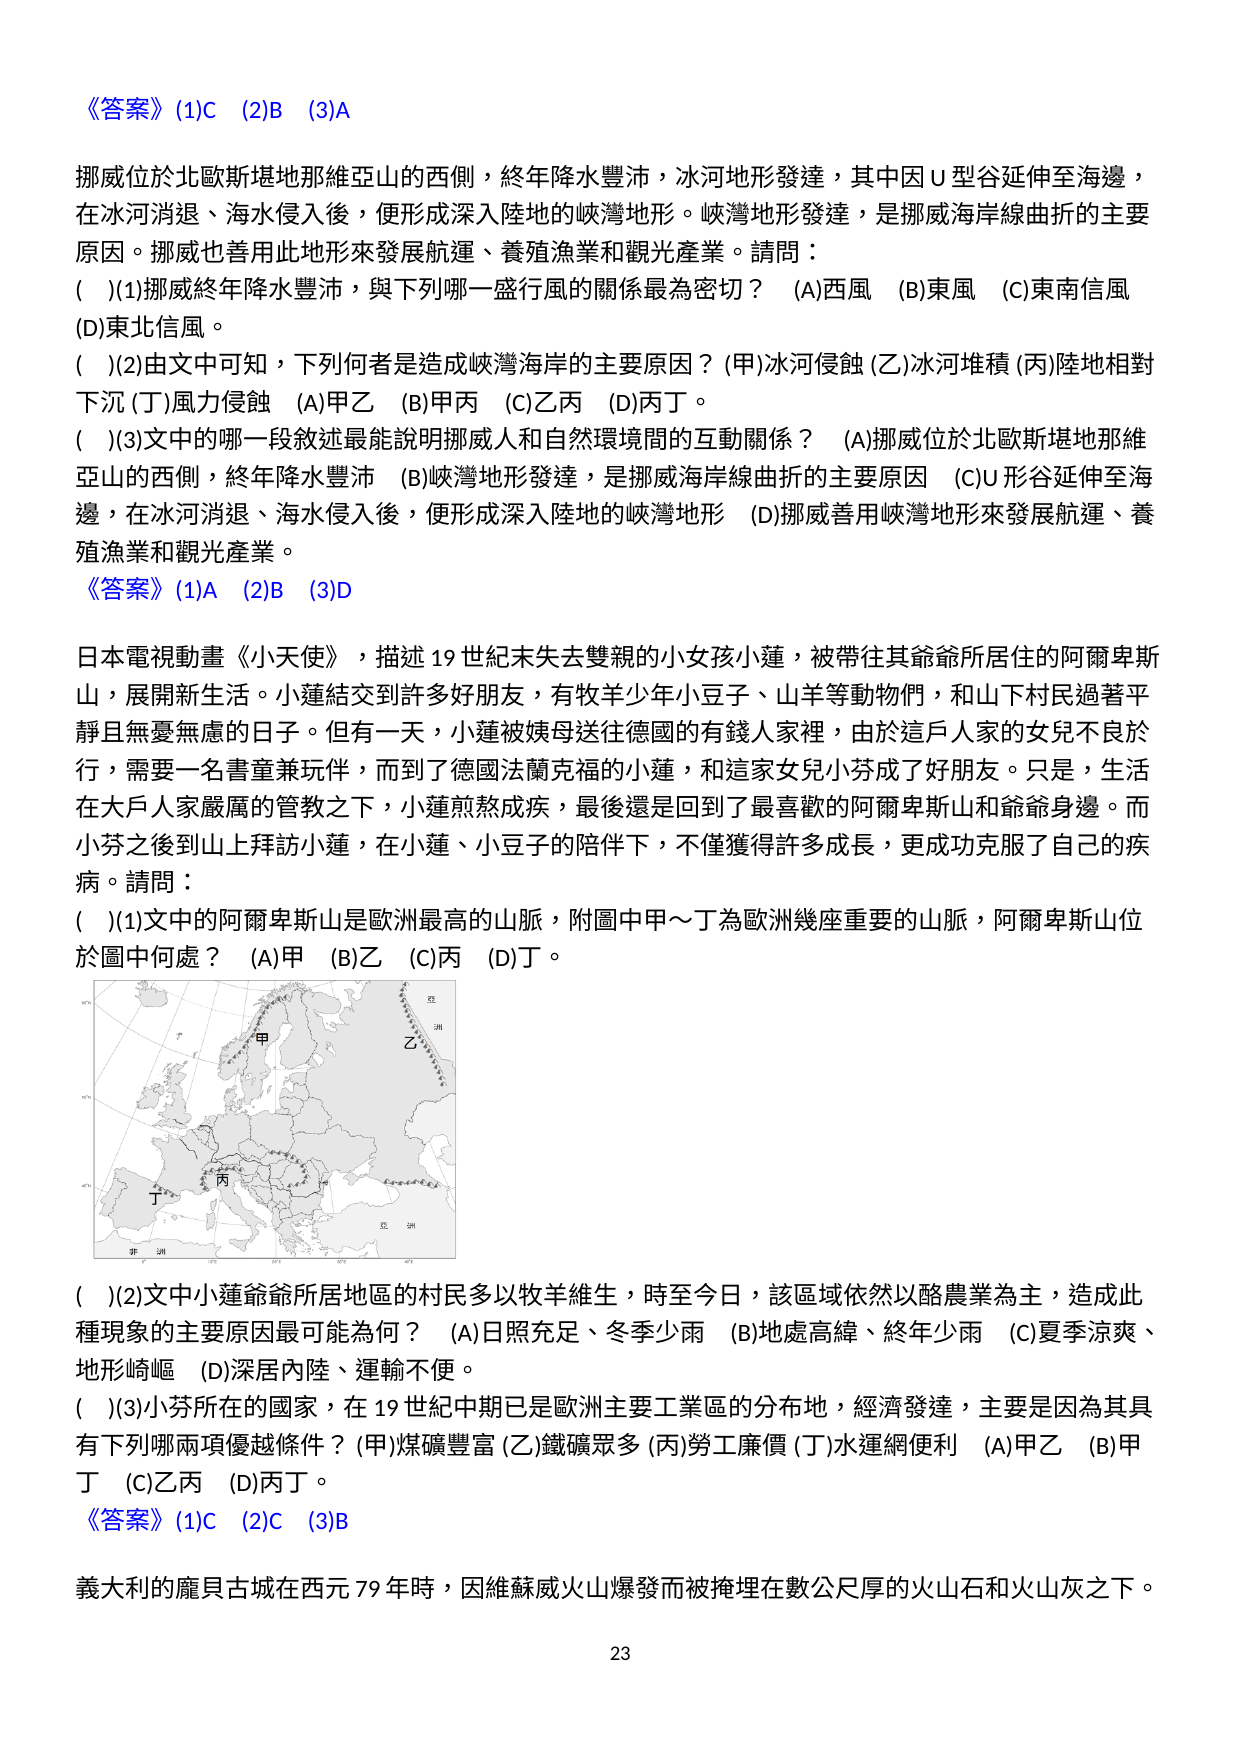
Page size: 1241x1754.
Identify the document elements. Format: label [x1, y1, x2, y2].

picture [75, 974, 458, 1266]
